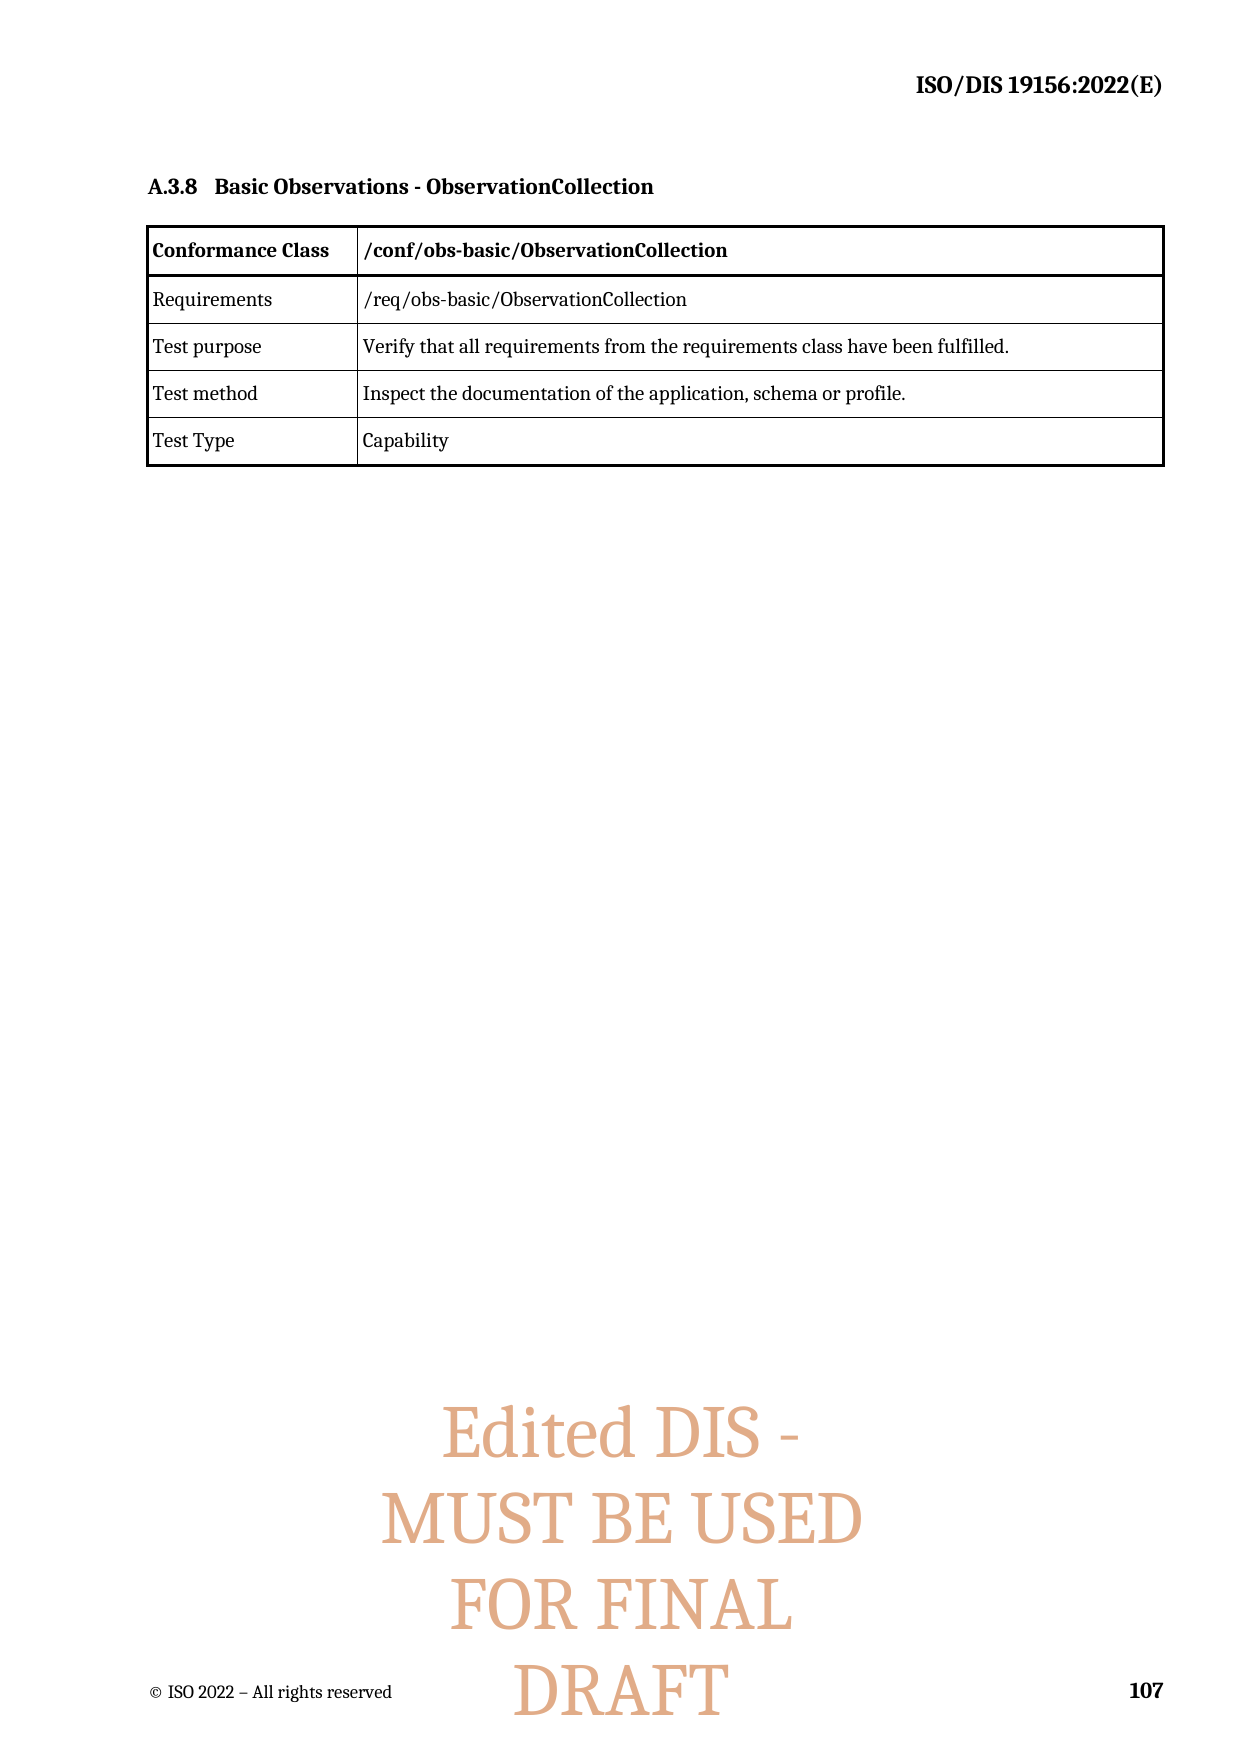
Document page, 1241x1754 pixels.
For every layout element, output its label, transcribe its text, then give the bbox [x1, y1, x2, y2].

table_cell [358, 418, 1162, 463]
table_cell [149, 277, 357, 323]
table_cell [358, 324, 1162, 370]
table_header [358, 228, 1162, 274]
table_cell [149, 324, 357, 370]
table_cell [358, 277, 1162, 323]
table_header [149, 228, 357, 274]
text Basic Observations - ObservationCollection [148, 174, 1163, 200]
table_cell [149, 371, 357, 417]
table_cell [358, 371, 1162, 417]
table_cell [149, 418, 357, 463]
